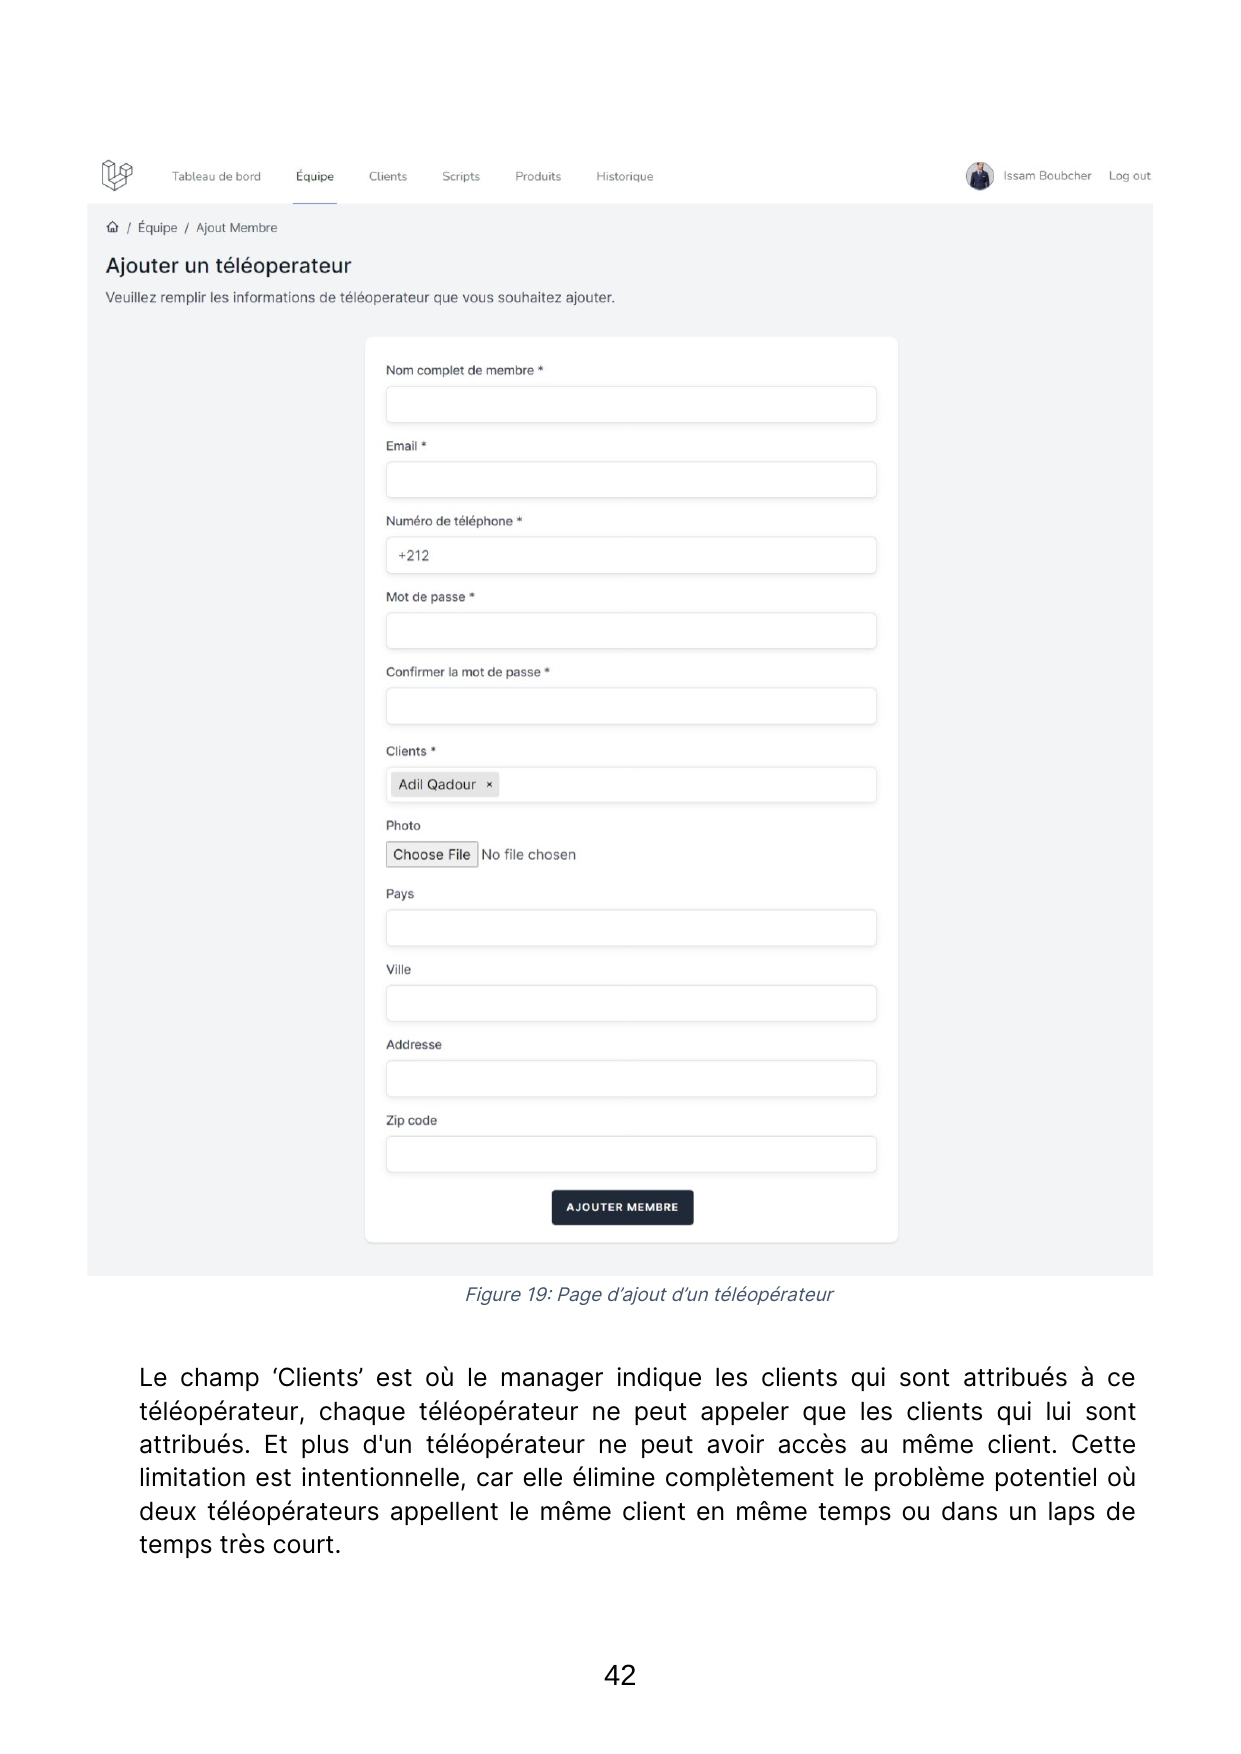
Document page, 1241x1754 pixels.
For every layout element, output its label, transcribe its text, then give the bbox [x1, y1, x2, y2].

picture [87, 147, 1153, 1276]
text Le champ ‘Clients’ est où le manager indique les clients qui sont attribués à ce téléopérateur, chaque téléopérateur ne peut appeler que les clients qui lui sont attribués. Et plus d'un téléopérateur ne peut avoir accès au même client. Cette limitation est intentionnelle, car elle élimine complètement le problème potentiel où deux téléopérateurs appellent le même client en même temps ou dans un laps de temps très court. [139, 1363, 1138, 1559]
